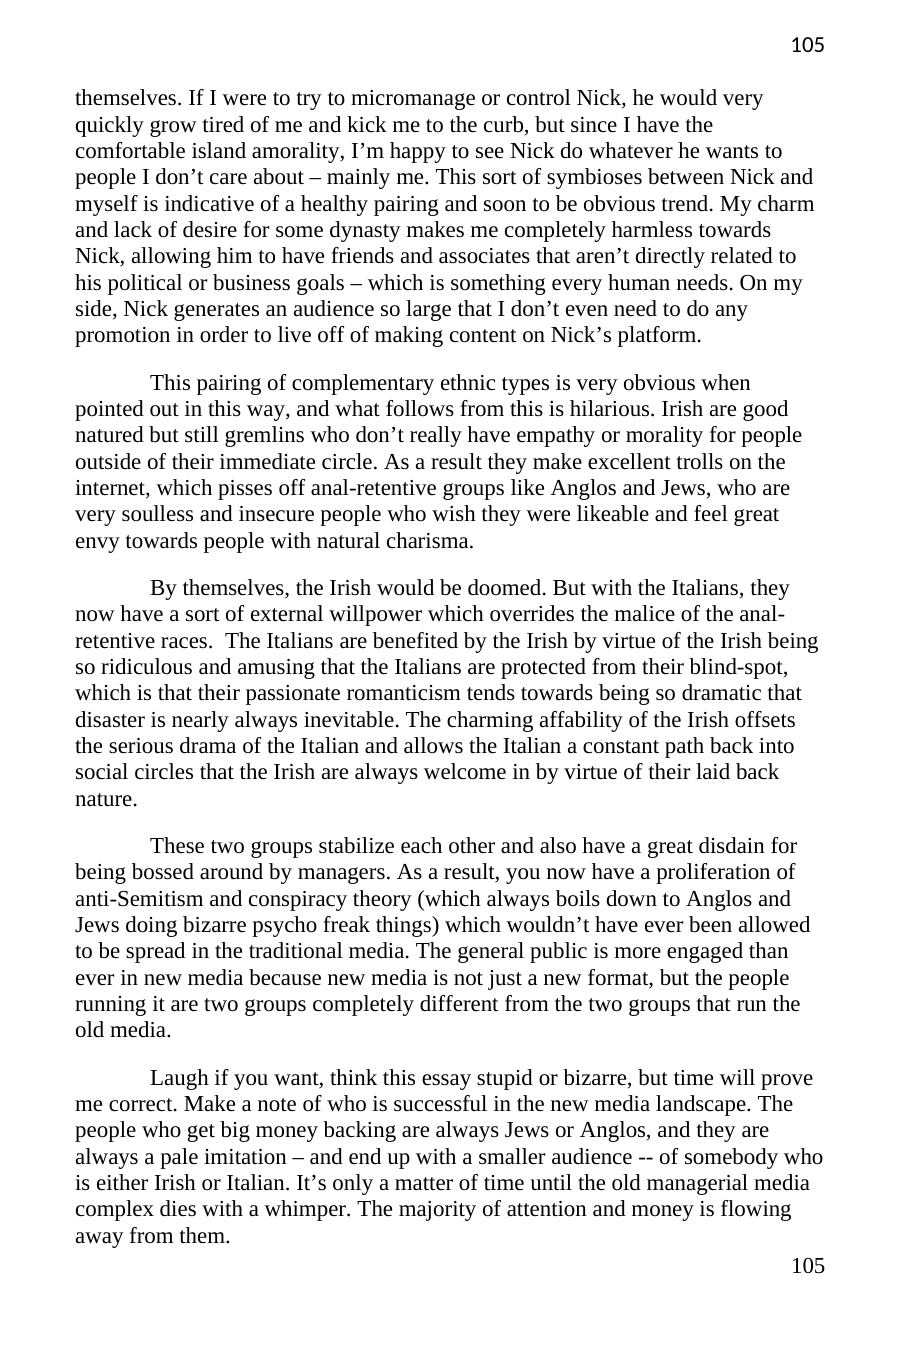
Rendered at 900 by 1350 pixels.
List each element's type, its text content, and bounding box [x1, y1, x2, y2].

text By themselves, the Irish would be doomed. But with the Italians, they now have a sort of external willpower which overrides the malice of the anal-retentive races. The Italians are benefited by the Irish by virtue of the Irish being so ridiculous and amusing that the Italians are protected from their blind-spot, which is that their passionate romanticism tends towards being so dramatic that disaster is nearly always inevitable. The charming affability of the Irish offsets the serious drama of the Italian and allows the Italian a constant path back into social circles that the Irish are always welcome in by virtue of their laid back nature. [75, 574, 825, 811]
text This pairing of complementary ethnic types is very obvious when pointed out in this way, and what follows from this is hilarious. Irish are good natured but still gremlins who don’t really have empathy or morality for people outside of their immediate circle. As a result they make excellent trolls on the internet, which pisses off anal-retentive groups like Anglos and Jews, who are very soulless and insecure people who wish they were likeable and feel great envy towards people with natural charisma. [75, 369, 825, 553]
text These two groups stabilize each other and also have a great disdain for being bossed around by managers. As a result, you now have a proliferation of anti-Semitism and conspiracy theory (which always boils down to Anglos and Jews doing bizarre psycho freak things) which wouldn’t have ever been allowed to be spread in the traditional media. The general public is more engaged than ever in new media because new media is not just a new format, but the people running it are two groups completely different from the two groups that run the old media. [75, 832, 825, 1043]
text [75, 84, 825, 348]
text Laugh if you want, think this essay stupid or bizarre, but time will prove me correct. Make a note of who is successful in the new media landscape. The people who get big money backing are always Jews or Anglos, and they are always a pale imitation – and end up with a smaller audience -- of somebody who is either Irish or Italian. It’s only a matter of time until the old managerial media complex dies with a whimper. The majority of attention and money is flowing away from them. [75, 1064, 825, 1248]
